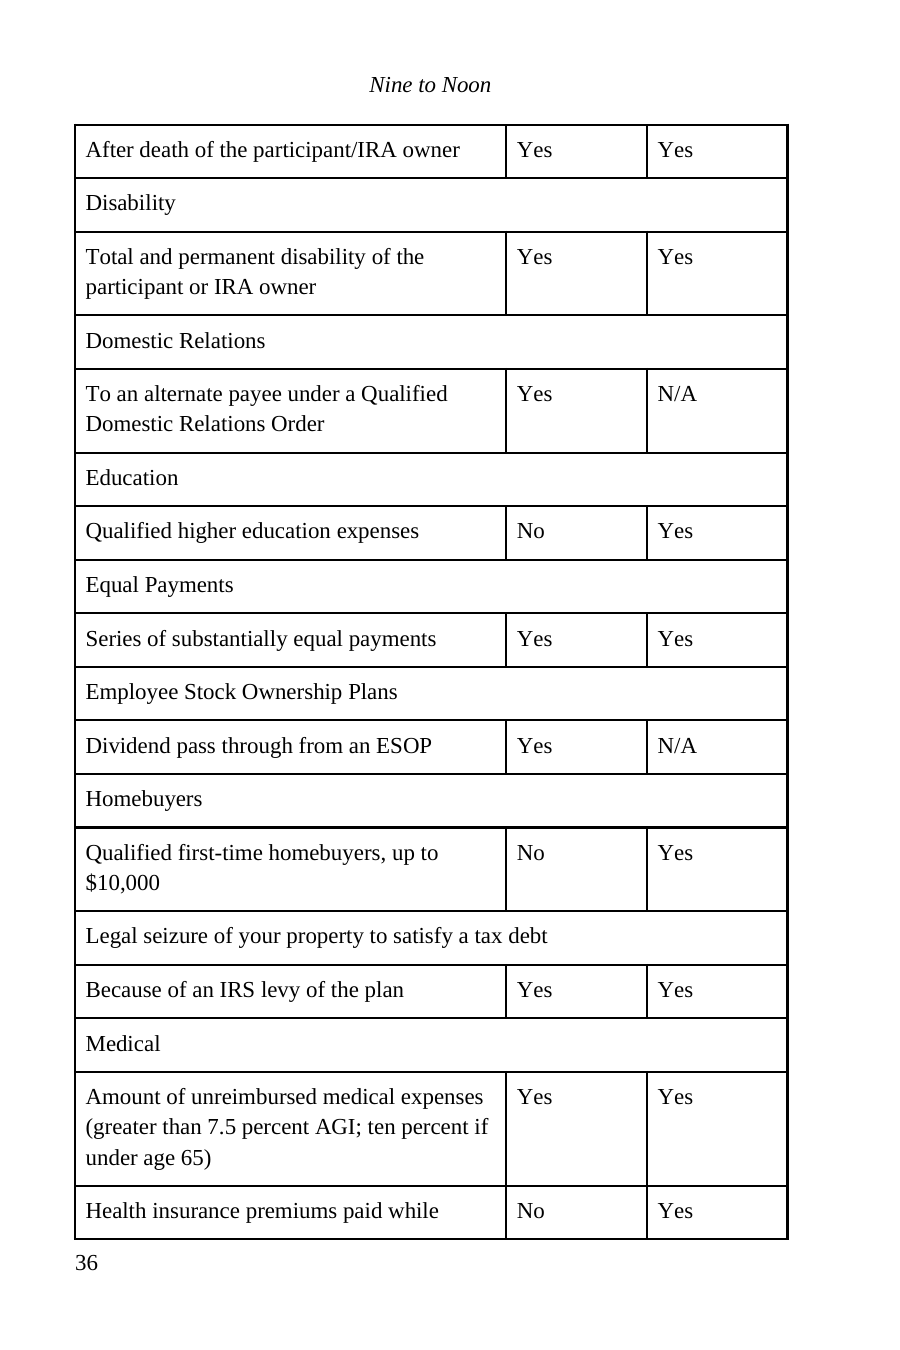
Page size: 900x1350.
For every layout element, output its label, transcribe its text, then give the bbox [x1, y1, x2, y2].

table_cell After death of the participant/IRA owner [76, 126, 505, 177]
table_cell No [507, 1187, 646, 1238]
table_cell Amount of unreimbursed medical expenses (greater than 7.5 percent AGI; ten percent if under age 65) [76, 1073, 505, 1185]
table_cell To an alternate payee under a Qualified Domestic Relations Order [76, 370, 505, 452]
table_cell Yes [648, 1187, 786, 1238]
table_cell Domestic Relations [76, 316, 786, 368]
table_cell Qualified first-time homebuyers, up to $10,000 [76, 829, 505, 910]
table_cell Dividend pass through from an ESOP [76, 721, 505, 773]
table_cell Yes [648, 829, 786, 910]
table_cell Legal seizure of your property to satisfy a tax debt [76, 912, 786, 964]
table_cell Yes [507, 233, 646, 314]
table_cell Total and permanent disability of the participant or IRA owner [76, 233, 505, 314]
table_cell Employee Stock Ownership Plans [76, 668, 786, 719]
table_cell Yes [507, 370, 646, 452]
table_cell Health insurance premiums paid while unemployed [76, 1187, 505, 1238]
table_cell Yes [507, 126, 646, 177]
table_cell Yes [507, 966, 646, 1017]
table_cell N/A [648, 721, 786, 773]
table_cell Equal Payments [76, 561, 786, 612]
table_cell Yes [648, 126, 786, 177]
table_cell Because of an IRS levy of the plan [76, 966, 505, 1017]
table_cell Education [76, 454, 786, 505]
table_cell Qualified higher education expenses [76, 507, 505, 559]
table_cell Yes [507, 1073, 646, 1185]
table_cell No [507, 829, 646, 910]
table_cell Yes [648, 1073, 786, 1185]
table_cell Homebuyers [76, 775, 786, 826]
table_cell Yes [648, 614, 786, 666]
table_cell Yes [648, 966, 786, 1017]
table_cell Yes [648, 233, 786, 314]
table_cell N/A [648, 370, 786, 452]
table_cell Yes [648, 507, 786, 559]
table_cell Yes [507, 721, 646, 773]
table_cell Medical [76, 1019, 786, 1071]
table_cell Disability [76, 179, 786, 231]
table_cell Series of substantially equal payments [76, 614, 505, 666]
table_cell Yes [507, 614, 646, 666]
table_cell No [507, 507, 646, 559]
